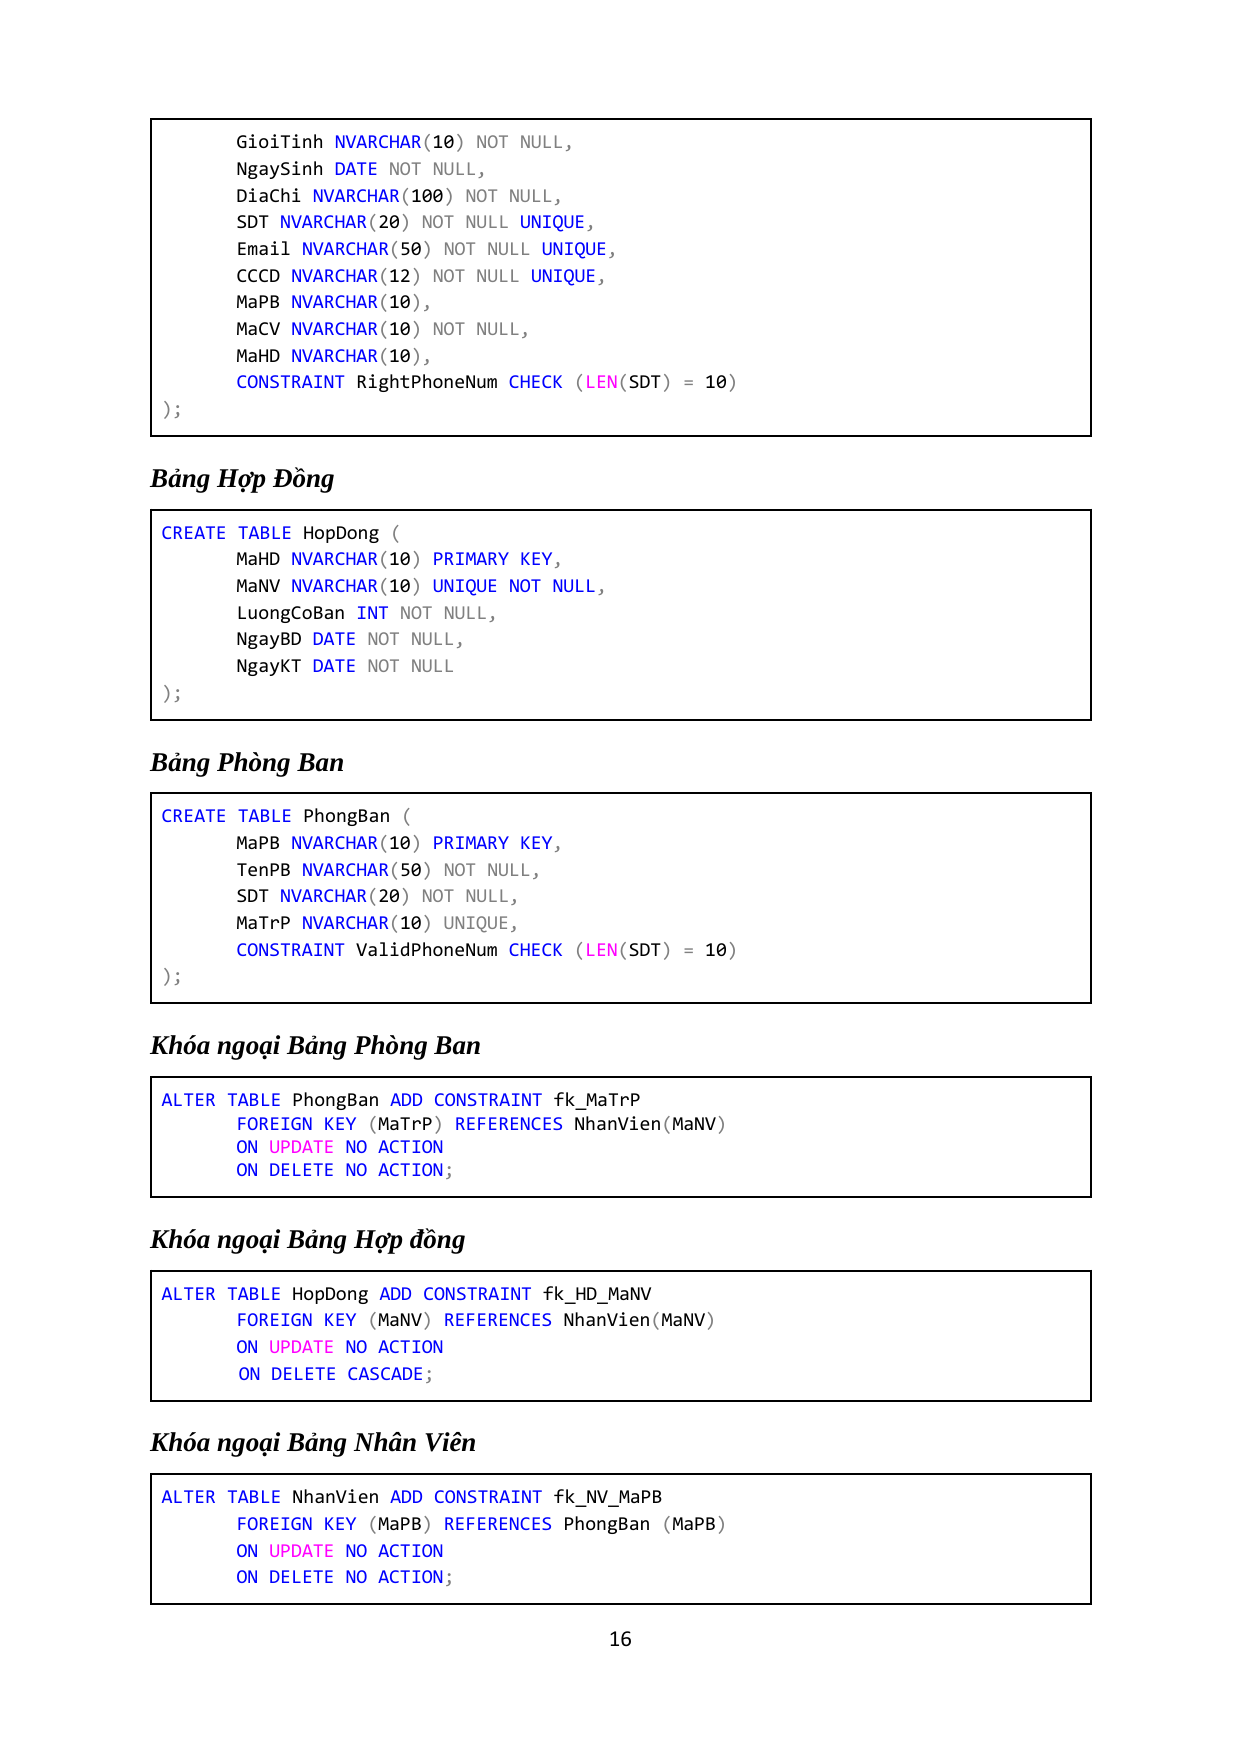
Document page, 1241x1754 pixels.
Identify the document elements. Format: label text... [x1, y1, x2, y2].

table_header CREATE TABLE PhongBan ( MaPB NVARCHAR(10) PRIMARY KEY, TenPB NVARCHAR(50) NOT NULL, SDT NVARCHAR(20) NOT NULL, MaTrP NVARCHAR(10) UNIQUE, CONSTRAINT ValidPhoneNum CHECK (LEN(SDT) = 10) ); [152, 794, 1090, 1002]
text Bảng Phòng Ban [150, 746, 1090, 777]
text Khóa ngoại Bảng Nhân Viên [150, 1427, 1090, 1458]
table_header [152, 120, 1090, 435]
text Bảng Hợp Đồng [150, 462, 1090, 493]
table_header ALTER TABLE HopDong ADD CONSTRAINT fk_HD_MaNV FOREIGN KEY (MaNV) REFERENCES NhanVien(MaNV) ON UPDATE NO ACTION ON DELETE CASCADE; [152, 1272, 1090, 1399]
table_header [152, 1475, 1090, 1603]
text Khóa ngoại Bảng Phòng Ban [150, 1029, 1090, 1061]
text Khóa ngoại Bảng Hợp đồng [150, 1223, 1090, 1254]
table_header ALTER TABLE PhongBan ADD CONSTRAINT fk_MaTrP FOREIGN KEY (MaTrP) REFERENCES NhanVien(MaNV) ON UPDATE NO ACTION ON DELETE NO ACTION; [152, 1078, 1090, 1196]
table_header CREATE TABLE HopDong ( MaHD NVARCHAR(10) PRIMARY KEY, MaNV NVARCHAR(10) UNIQUE NOT NULL, LuongCoBan INT NOT NULL, NgayBD DATE NOT NULL, NgayKT DATE NOT NULL ); [152, 511, 1090, 718]
